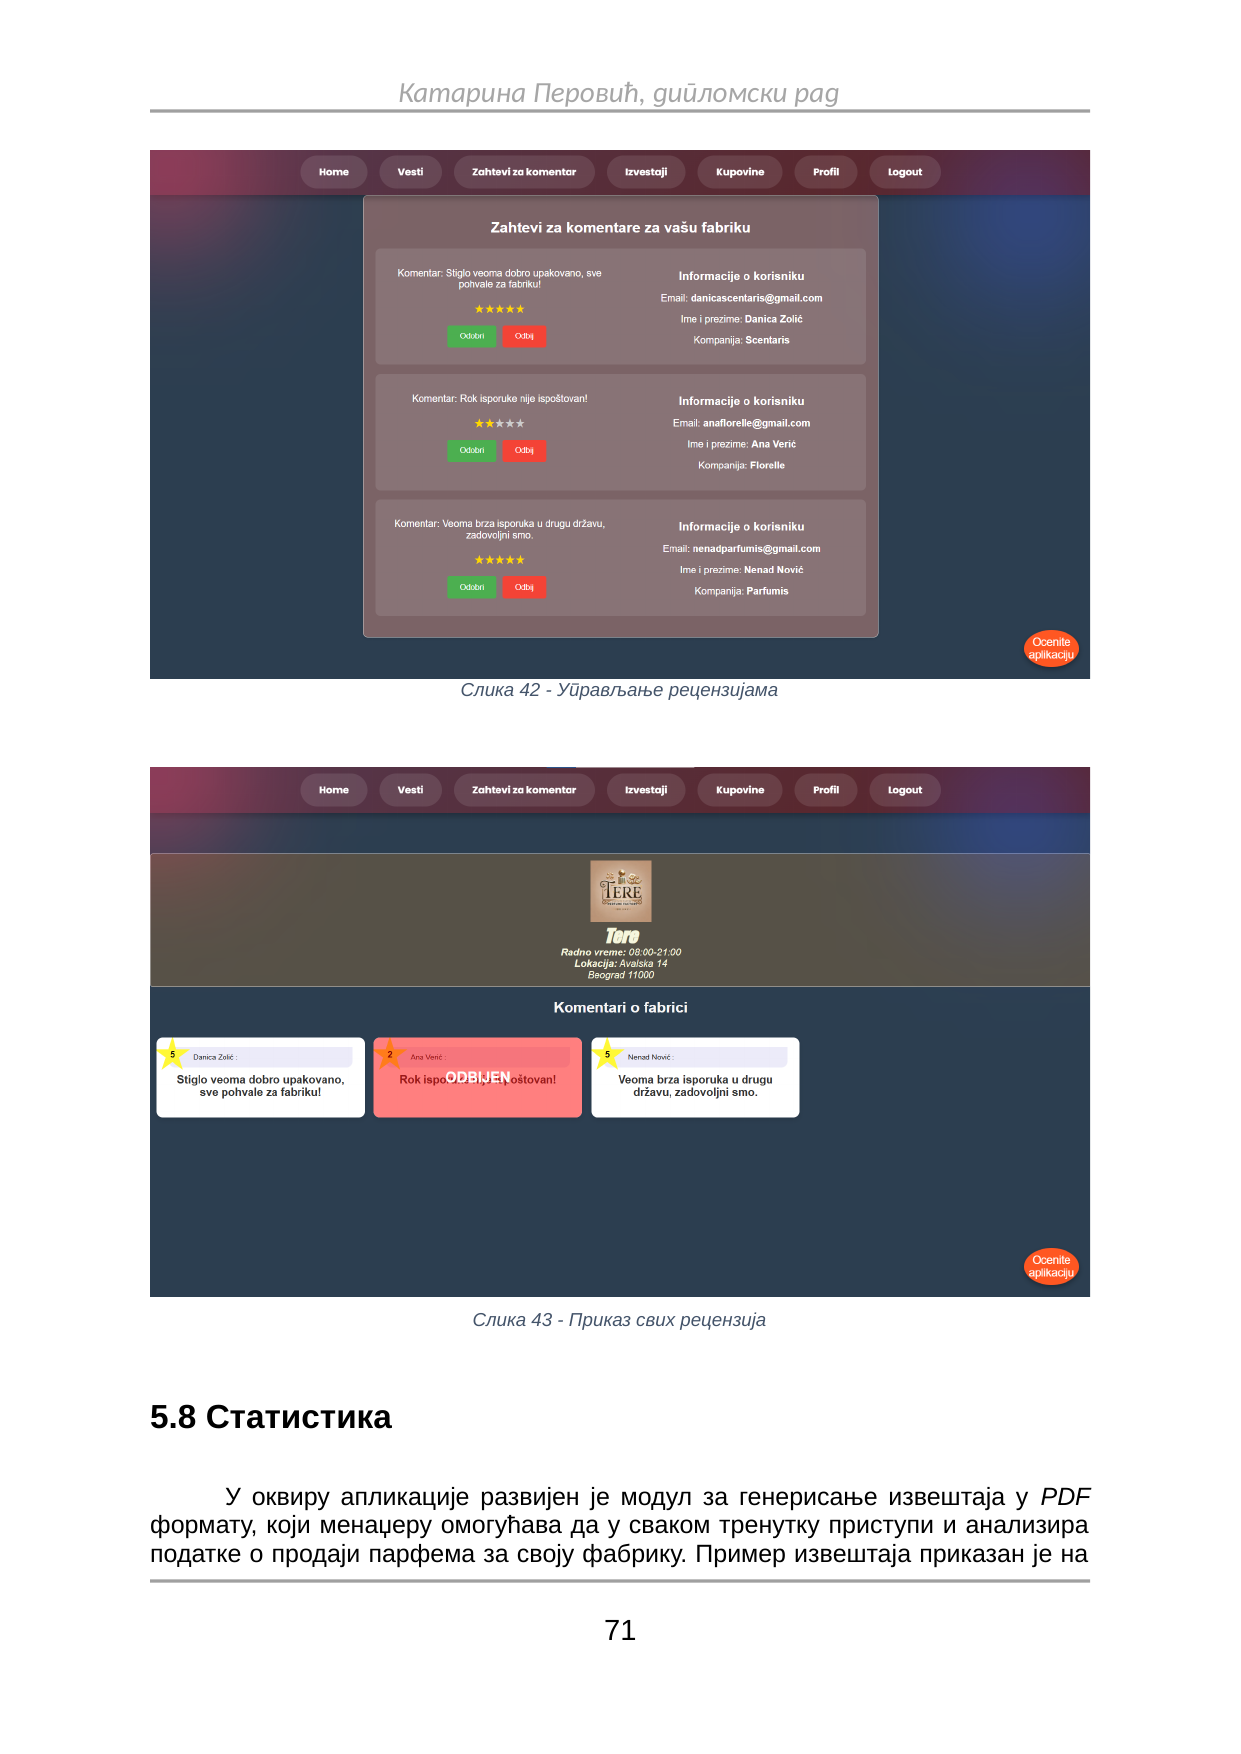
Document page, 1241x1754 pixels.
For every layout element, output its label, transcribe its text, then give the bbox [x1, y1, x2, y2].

picture [150, 767, 1091, 1297]
text Слика 42 - Управљање рецензијама [150, 679, 1090, 700]
picture [150, 150, 1091, 679]
text Слика 43 - Приказ свих рецензија [150, 1309, 1090, 1330]
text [150, 1482, 1090, 1568]
subtitle 5.8 Статистика [150, 1397, 1090, 1436]
